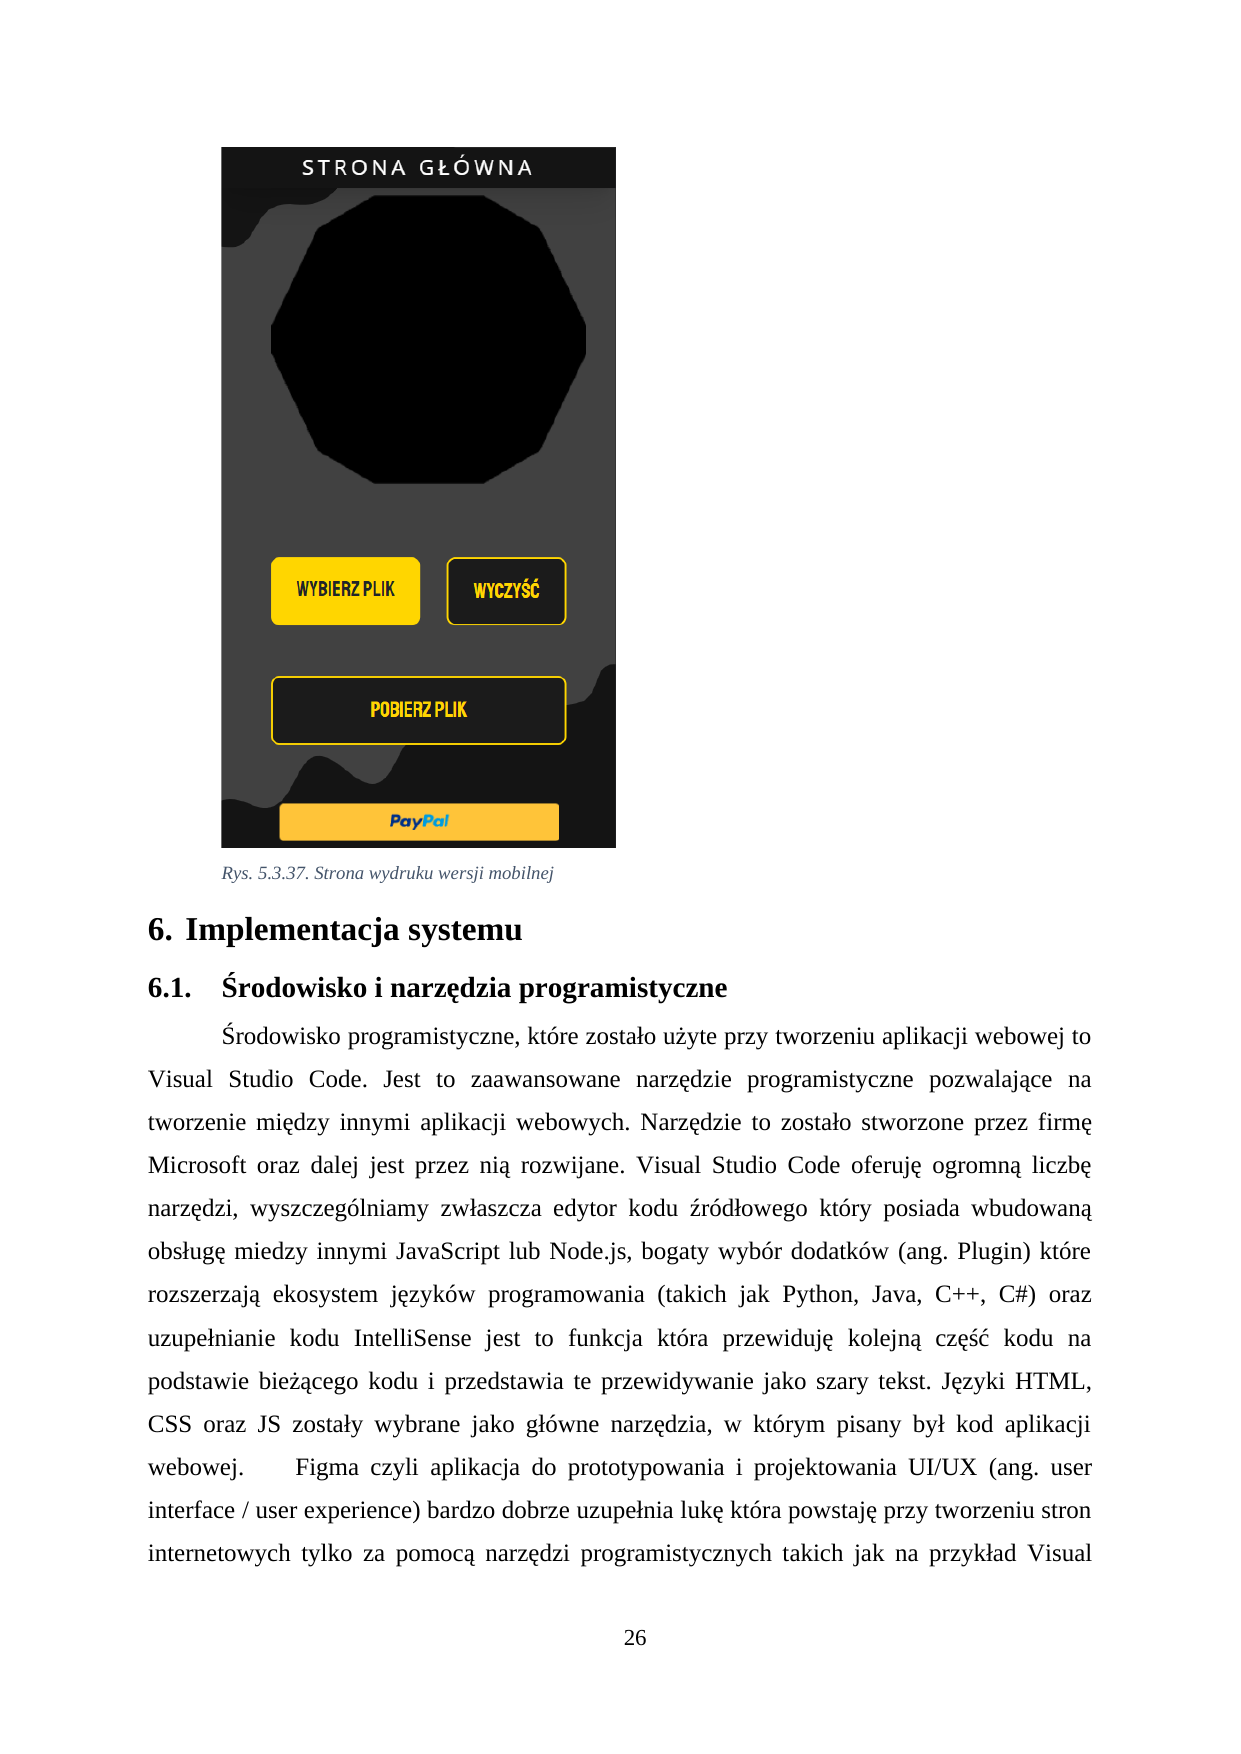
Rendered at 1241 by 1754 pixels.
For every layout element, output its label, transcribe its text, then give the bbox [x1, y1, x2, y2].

picture [221, 147, 616, 848]
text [148, 1021, 1093, 1567]
subtitle Środowisko i narzędzia programistyczne [148, 970, 1093, 1004]
subtitle Implementacja systemu [148, 909, 1093, 947]
